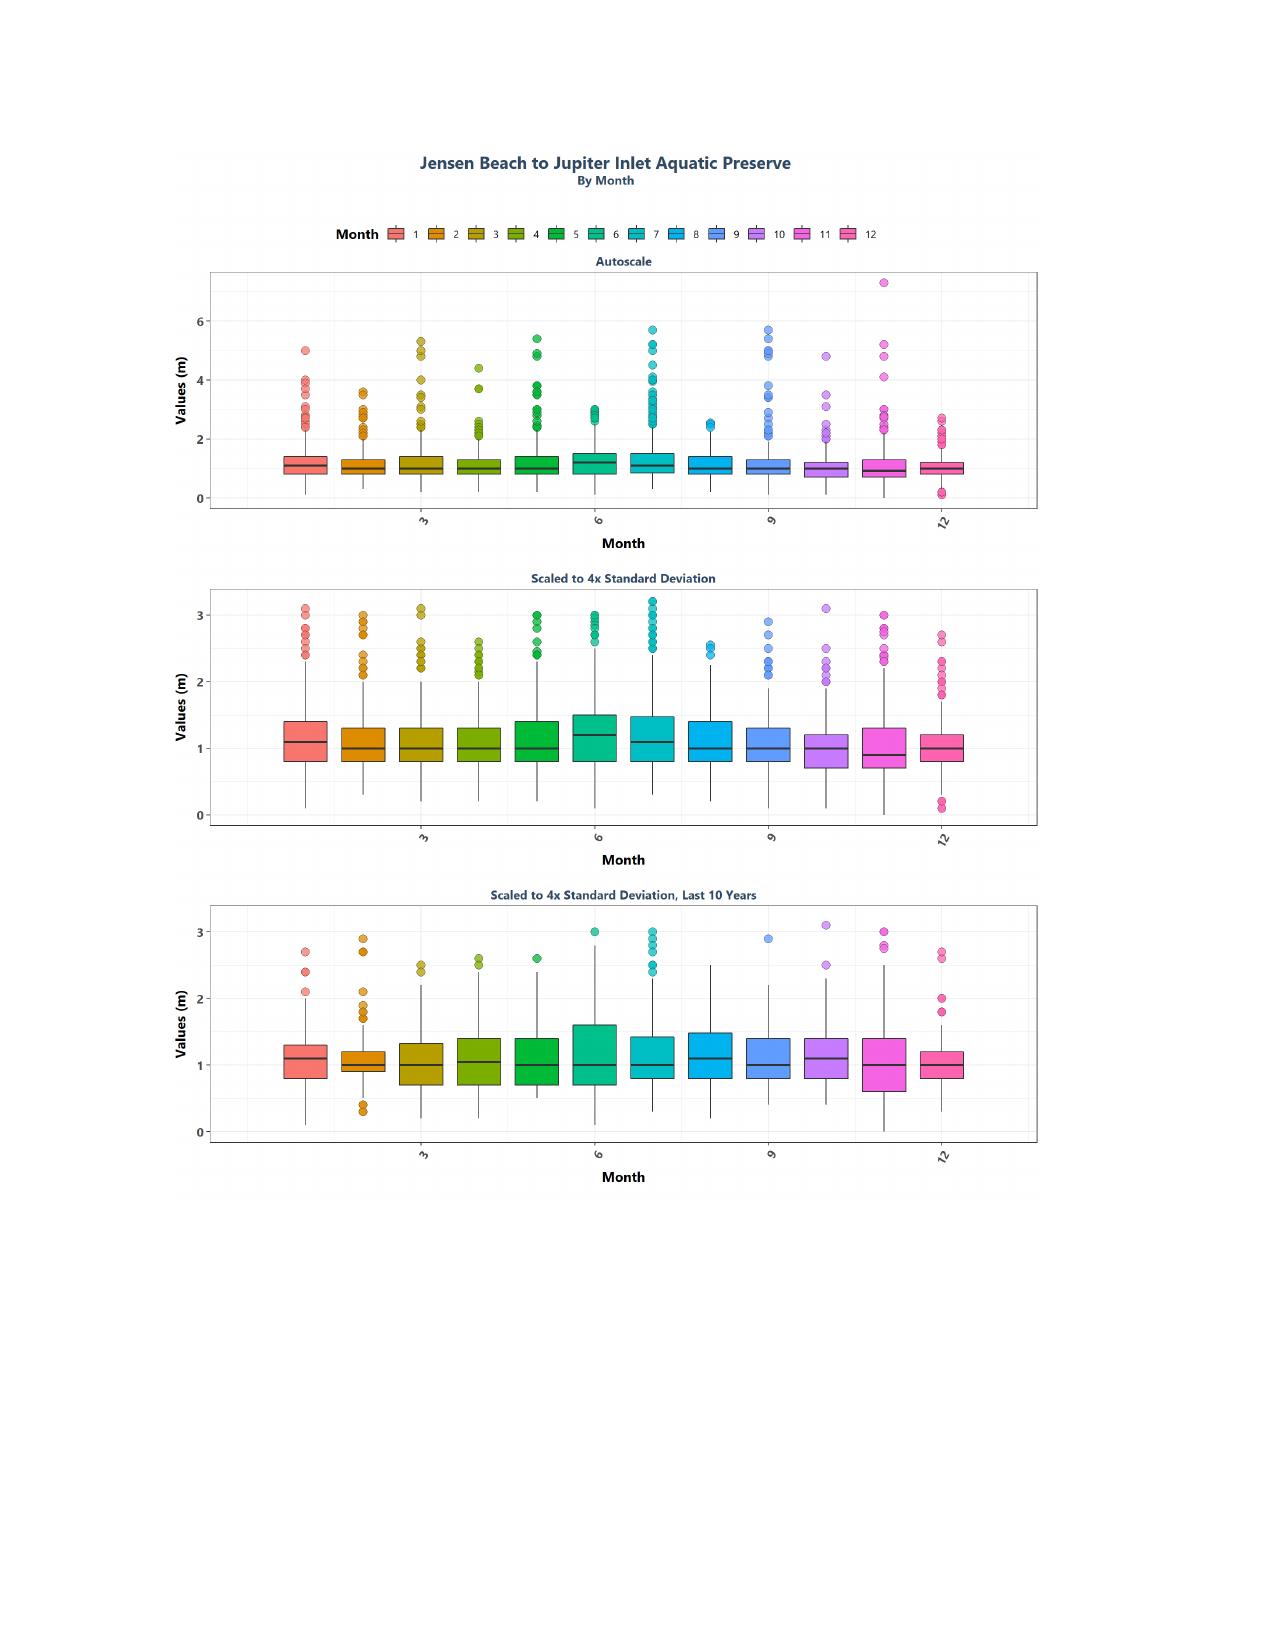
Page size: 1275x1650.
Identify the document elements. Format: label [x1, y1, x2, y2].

picture [168, 150, 1044, 1200]
